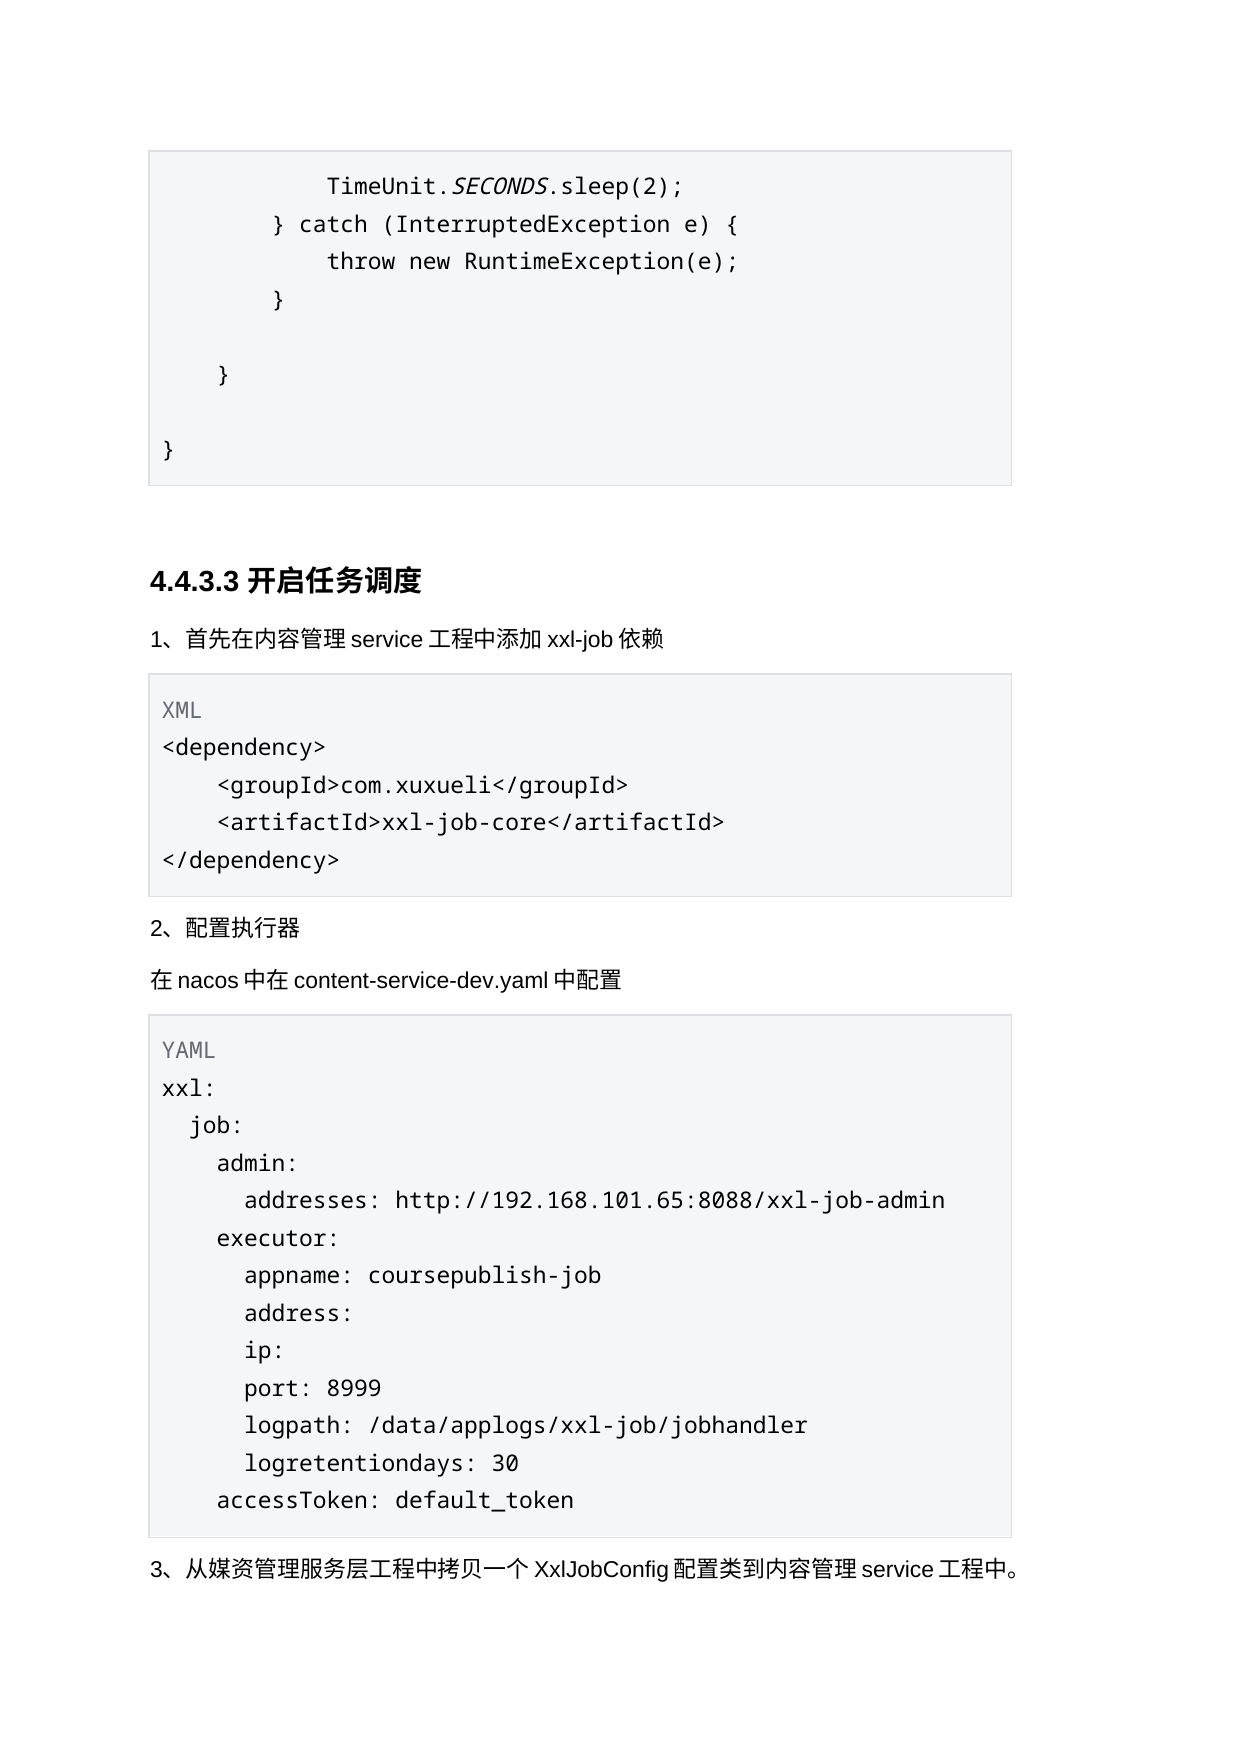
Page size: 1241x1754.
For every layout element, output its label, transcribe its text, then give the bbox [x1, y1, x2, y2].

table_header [150, 152, 1011, 485]
text 4.4.3.3 开启任务调度 [150, 558, 1090, 600]
text 在nacos中在content-service-dev.yaml中配置 [150, 962, 1090, 995]
text 1、首先在内容管理service工程中添加xxl-job依赖 [150, 621, 1090, 654]
text 2、配置执行器 [150, 909, 1090, 943]
text 3、从媒资管理服务层工程中拷贝一个XxlJobConfig配置类到内容管理service工程中。 [150, 1550, 1090, 1584]
table_header XML <dependency> <groupId>com.xuxueli</groupId> <artifactId>xxl-job-core</artifactId> </dependency> [150, 675, 1011, 896]
table_header YAML xxl: job: admin: addresses: http://192.168.101.65:8088/xxl-job-admin executor: appname: coursepublish-job address: ip: port: 8999 logpath: /data/applogs/xxl-job/jobhandler logretentiondays: 30 accessToken: default_token [150, 1016, 1011, 1536]
